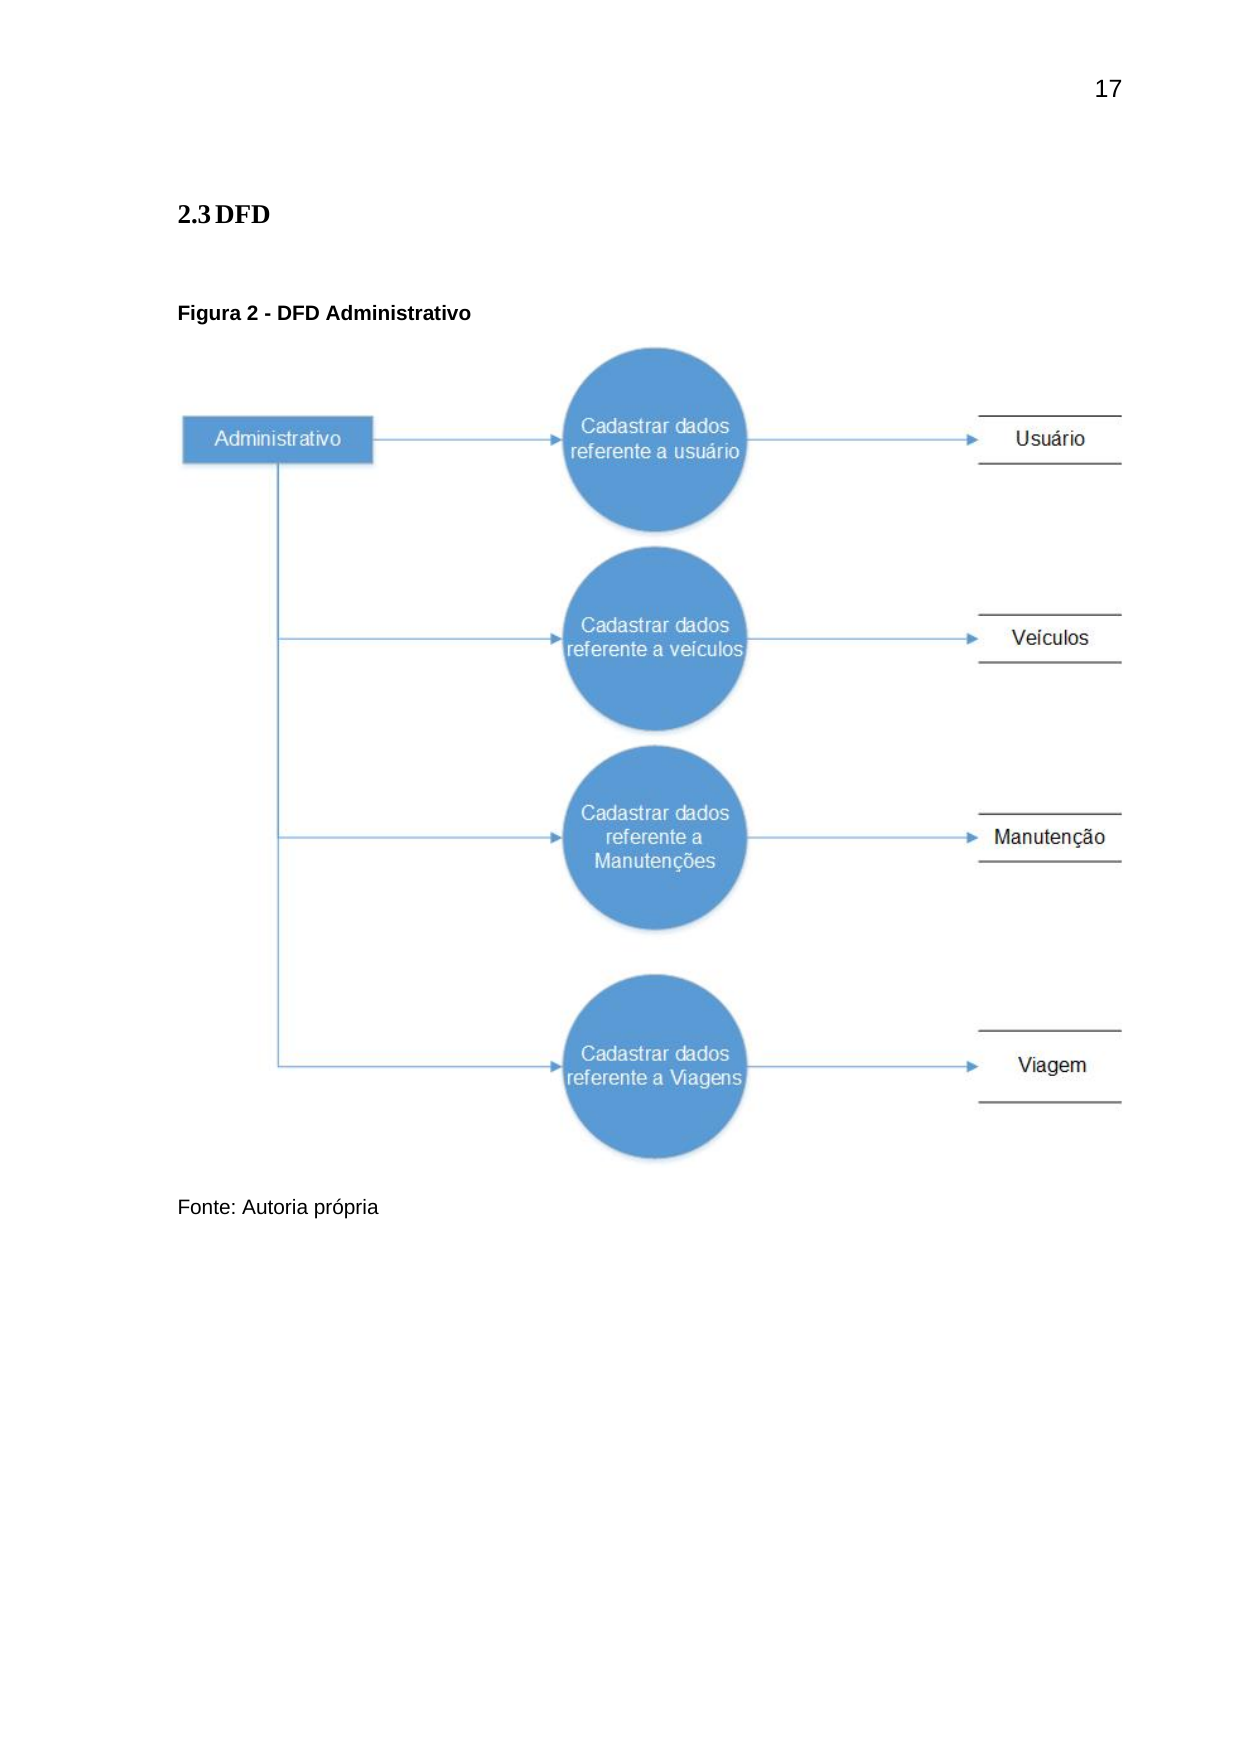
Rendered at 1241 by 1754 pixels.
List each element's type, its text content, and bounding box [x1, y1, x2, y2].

text Figura 2 - DFD Administrativo [177, 300, 1122, 324]
text Fonte: Autoria própria [177, 1195, 1122, 1219]
subtitle DFD [177, 198, 1122, 229]
picture [177, 345, 1123, 1168]
